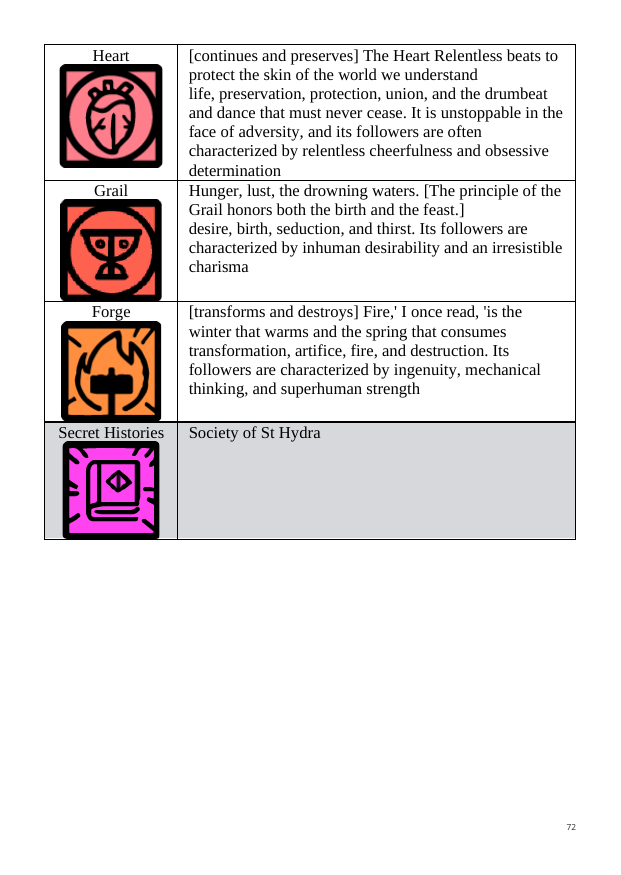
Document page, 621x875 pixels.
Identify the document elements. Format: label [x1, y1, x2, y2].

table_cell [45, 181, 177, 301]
picture [60, 199, 162, 302]
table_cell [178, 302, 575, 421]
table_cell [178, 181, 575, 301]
picture [61, 321, 162, 422]
picture [62, 441, 160, 539]
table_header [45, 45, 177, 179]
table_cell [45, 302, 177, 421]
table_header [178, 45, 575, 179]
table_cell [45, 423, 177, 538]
picture [59, 64, 163, 168]
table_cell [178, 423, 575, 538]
